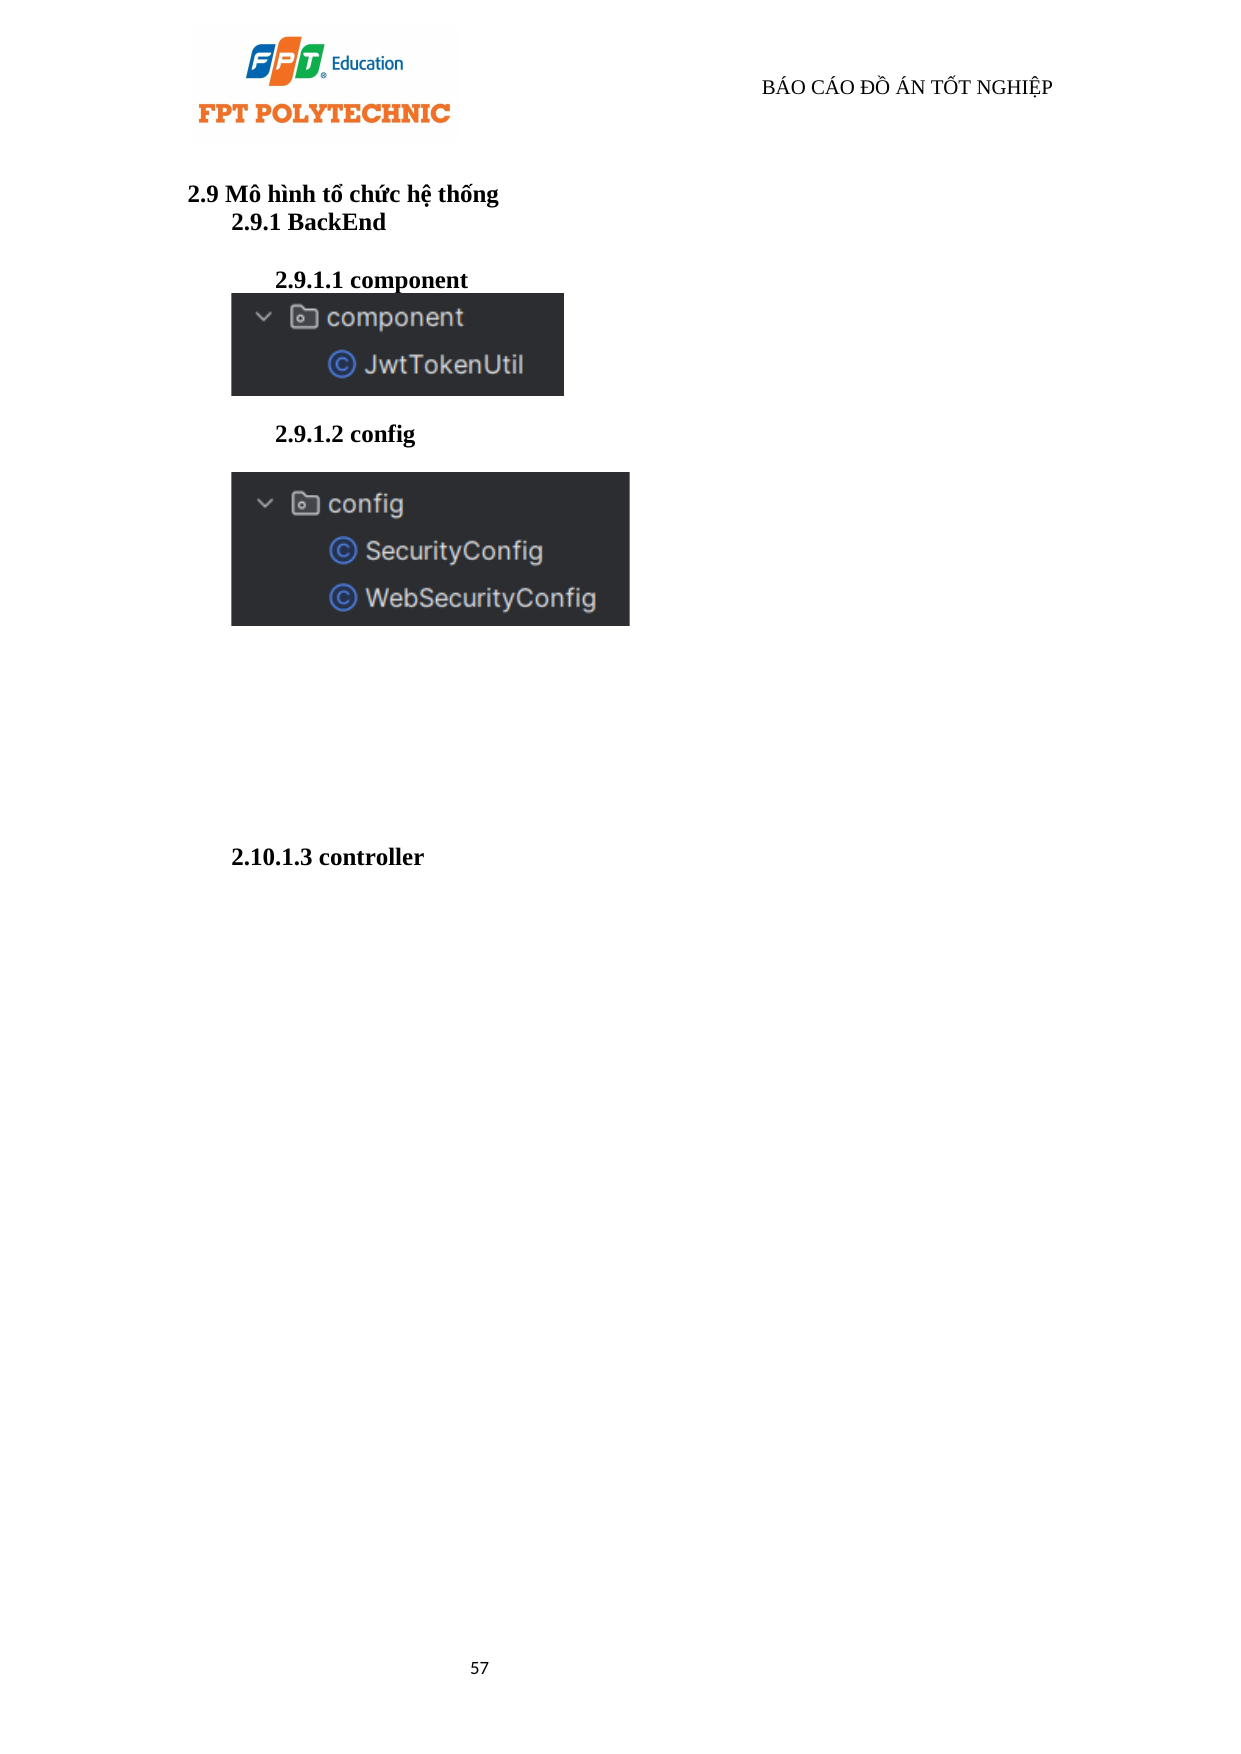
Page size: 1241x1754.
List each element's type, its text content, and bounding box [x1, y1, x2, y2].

text 2.10.1.3 controller [187, 842, 1053, 871]
text 2.9.1.1 component [187, 265, 1053, 294]
text 2.9.1.2 config [187, 419, 1053, 448]
picture [231, 472, 630, 626]
picture [231, 293, 564, 396]
text 2.9.1 BackEnd [187, 207, 1053, 236]
text 2.9 Mô hình tổ chức hệ thống [187, 179, 1053, 207]
picture [190, 25, 459, 143]
